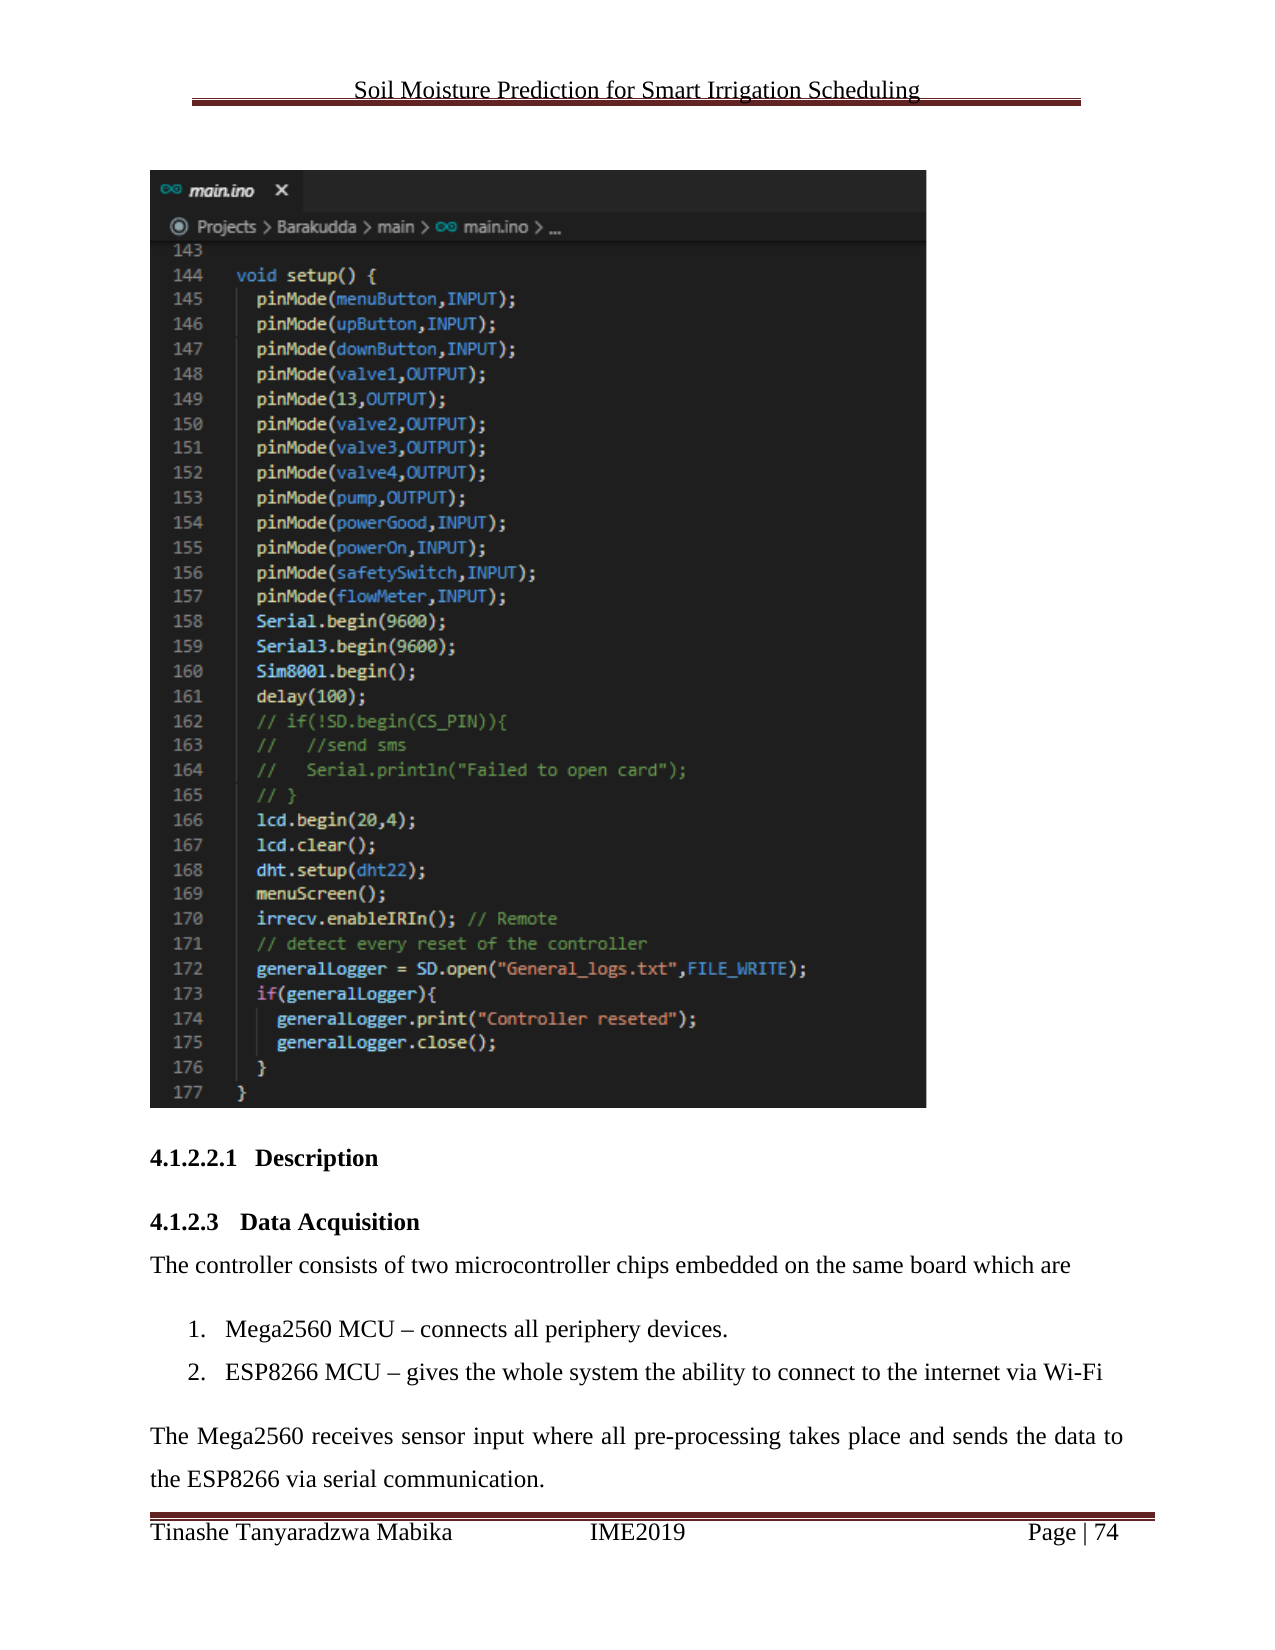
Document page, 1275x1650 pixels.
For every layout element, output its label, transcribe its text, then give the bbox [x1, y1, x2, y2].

text The controller consists of two microcontroller chips embedded on the same board which are [150, 1250, 1125, 1278]
list Mega2560 MCU – connects all periphery devices. [187, 1314, 1125, 1342]
picture [150, 170, 927, 1108]
text The Mega2560 receives sensor input where all pre-processing takes place and sends the data to the ESP8266 via serial communication. [150, 1421, 1125, 1493]
list ESP8266 MCU – gives the whole system the ability to connect to the internet via Wi-Fi [187, 1357, 1125, 1386]
subtitle Description [150, 1143, 1125, 1171]
subtitle Data Acquisition [150, 1207, 1125, 1235]
